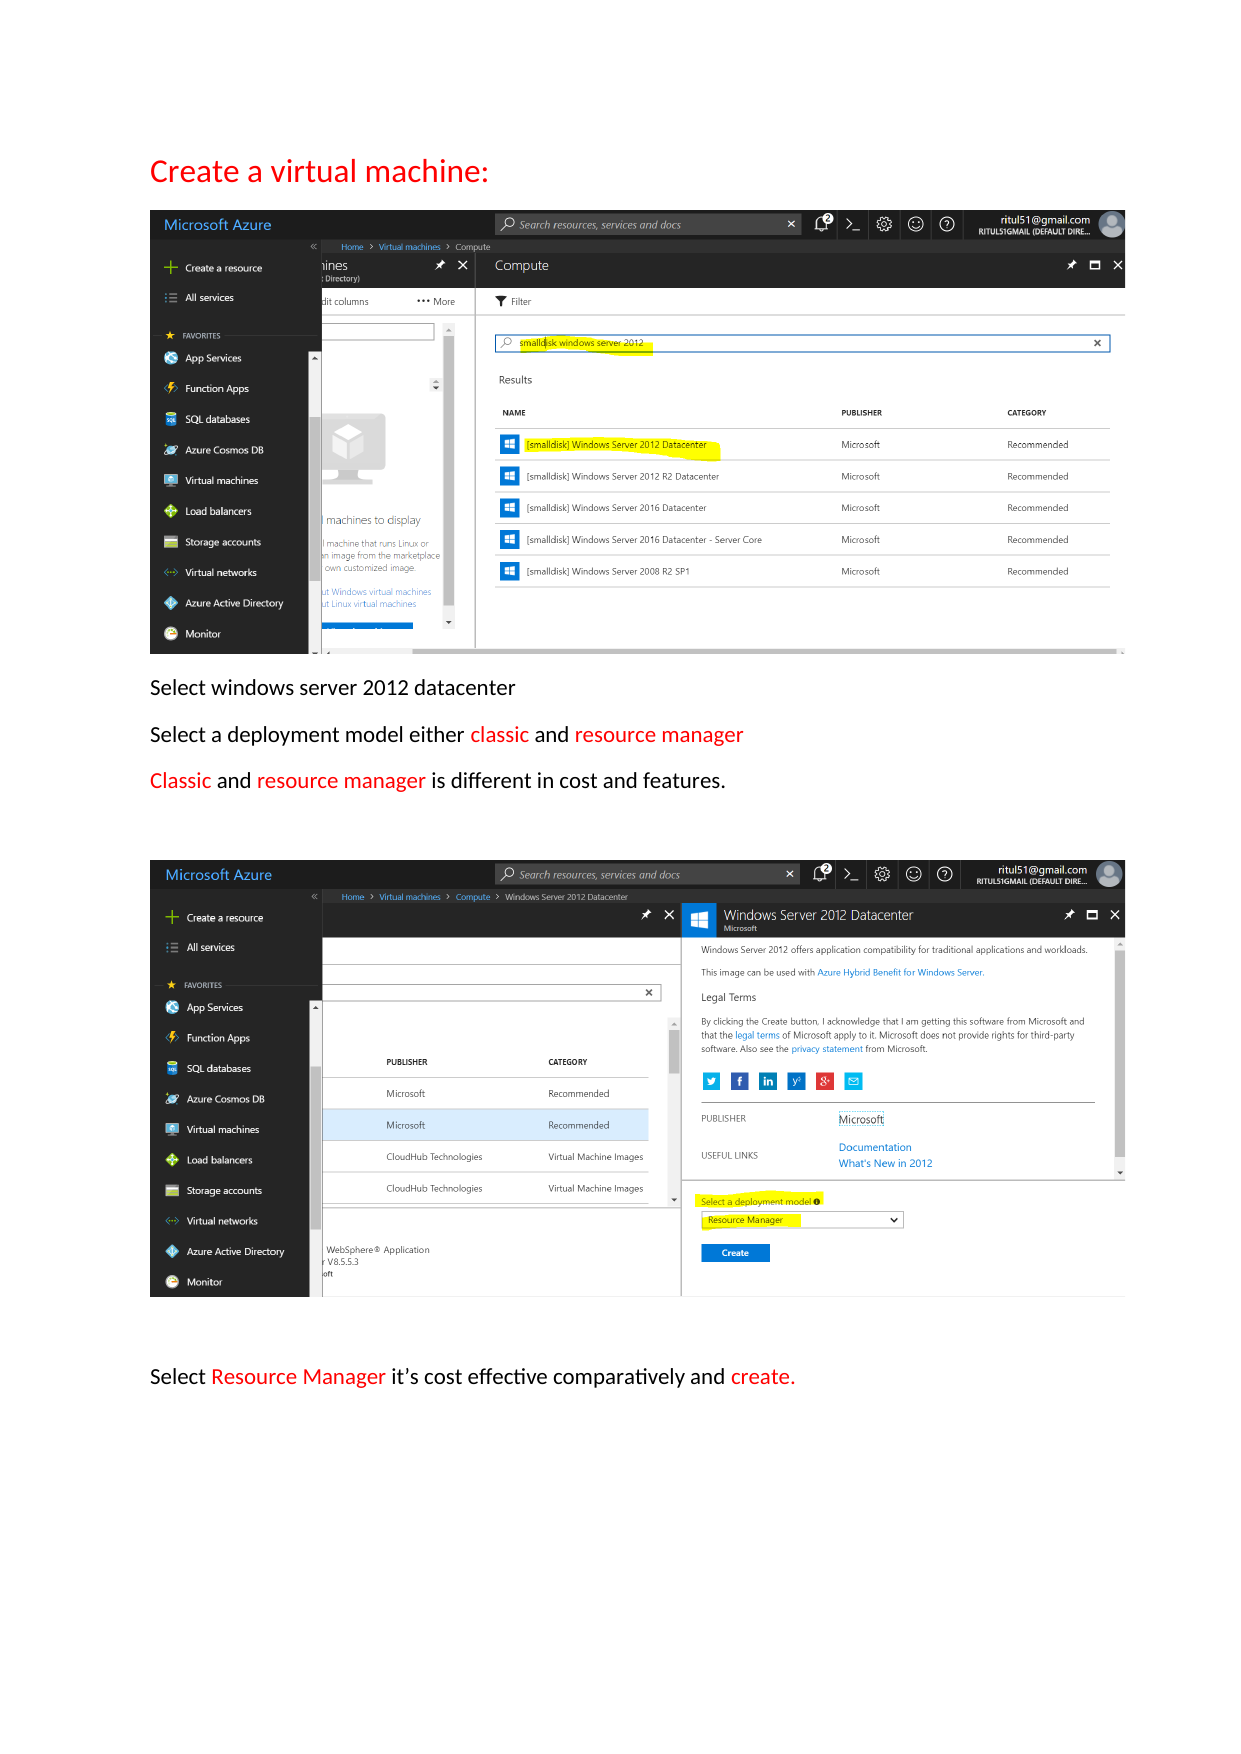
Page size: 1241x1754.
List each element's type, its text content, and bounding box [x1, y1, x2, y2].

text Select a deployment model either classic and resource manager [150, 720, 1090, 748]
picture [150, 210, 1125, 654]
text Create a virtual machine: [150, 150, 1090, 191]
text Select windows server 2012 datacenter [150, 673, 1090, 701]
text Select Resource Manager it’s cost effective comparatively and create. [150, 1362, 1090, 1390]
picture [150, 860, 1125, 1297]
text Classic and resource manager is different in cost and features. [150, 767, 1090, 794]
